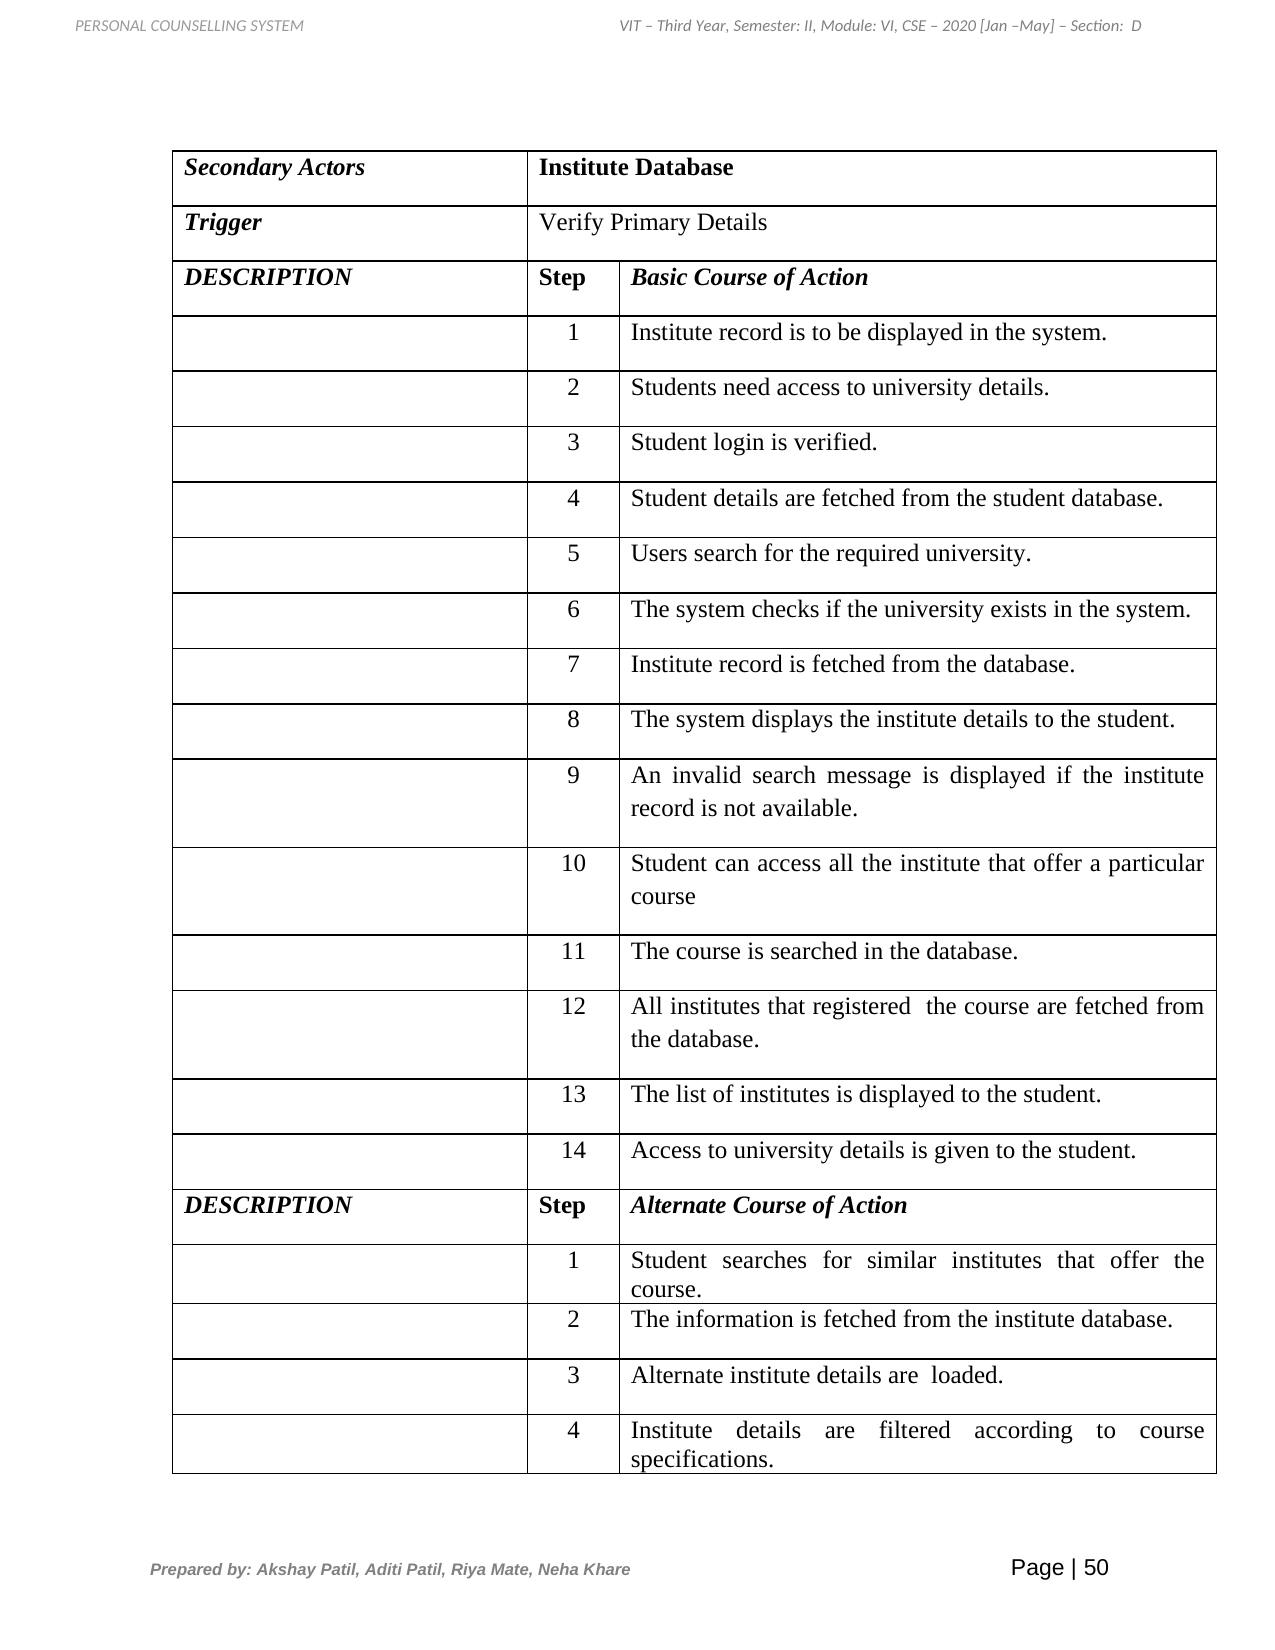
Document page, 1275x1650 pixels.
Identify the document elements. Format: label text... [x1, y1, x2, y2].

table_cell 4 [528, 483, 619, 537]
table_cell 5 [528, 538, 619, 592]
table_cell [173, 705, 527, 758]
table_cell Student can access all the institute that offer a particular course [620, 848, 1216, 934]
table_cell Alternate institute details are loaded. [620, 1360, 1216, 1413]
table_cell The system displays the institute details to the student. [620, 705, 1216, 758]
table_cell [173, 1135, 527, 1189]
table_cell 3 [528, 1360, 619, 1413]
table_cell Verify Primary Details [528, 207, 1216, 260]
table_cell The system checks if the university exists in the system. [620, 594, 1216, 647]
table_cell 13 [528, 1080, 619, 1133]
table_cell [173, 594, 527, 647]
table_cell 12 [528, 991, 619, 1078]
table_cell [173, 538, 527, 592]
table_cell Access to university details is given to the student. [620, 1135, 1216, 1189]
table_cell 9 [528, 760, 619, 846]
table_cell The list of institutes is displayed to the student. [620, 1080, 1216, 1133]
table_cell [173, 991, 527, 1078]
table_cell 14 [528, 1135, 619, 1189]
table_cell An invalid search message is displayed if the institute record is not available. [620, 760, 1216, 846]
table_cell [173, 1304, 527, 1358]
table_cell Students need access to university details. [620, 372, 1216, 426]
table_cell [173, 649, 527, 703]
table_cell Secondary Actors [173, 152, 527, 205]
table_cell 3 [528, 427, 619, 481]
table_cell [173, 1245, 527, 1303]
table_cell Institute record is to be displayed in the system. [620, 317, 1216, 370]
table_cell Institute details are filtered according to course specifications. [620, 1415, 1216, 1473]
table_cell 10 [528, 848, 619, 934]
table_cell [173, 372, 527, 426]
table_cell [173, 1080, 527, 1133]
table_cell Alternate Course of Action [620, 1190, 1216, 1244]
table_cell Student details are fetched from the student database. [620, 483, 1216, 537]
table_cell Student searches for similar institutes that offer the course. [620, 1245, 1216, 1303]
table_cell 1 [528, 1245, 619, 1303]
table_cell Step [528, 1190, 619, 1244]
table_cell 1 [528, 317, 619, 370]
table_cell Basic Course of Action [620, 262, 1216, 315]
table_cell [173, 317, 527, 370]
table_cell Users search for the required university. [620, 538, 1216, 592]
table_cell Student login is verified. [620, 427, 1216, 481]
table_cell 6 [528, 594, 619, 647]
table_cell [173, 760, 527, 846]
table_cell The course is searched in the database. [620, 936, 1216, 990]
table_cell Institute Database [528, 152, 1216, 205]
table_cell [173, 848, 527, 934]
table_cell 2 [528, 1304, 619, 1358]
table_cell The information is fetched from the institute database. [620, 1304, 1216, 1358]
table_cell All institutes that registered the course are fetched from the database. [620, 991, 1216, 1078]
table_cell [173, 936, 527, 990]
table_cell DESCRIPTION [173, 262, 527, 315]
table_cell 8 [528, 705, 619, 758]
table_cell DESCRIPTION [173, 1190, 527, 1244]
table_cell Step [528, 262, 619, 315]
table_cell [173, 1360, 527, 1413]
table_cell 4 [528, 1415, 619, 1473]
table_cell 7 [528, 649, 619, 703]
table_cell [173, 427, 527, 481]
table_cell [173, 1415, 527, 1473]
table_cell 2 [528, 372, 619, 426]
table_cell Institute record is fetched from the database. [620, 649, 1216, 703]
table_cell [173, 483, 527, 537]
table_cell 11 [528, 936, 619, 990]
table_cell Trigger [173, 207, 527, 260]
